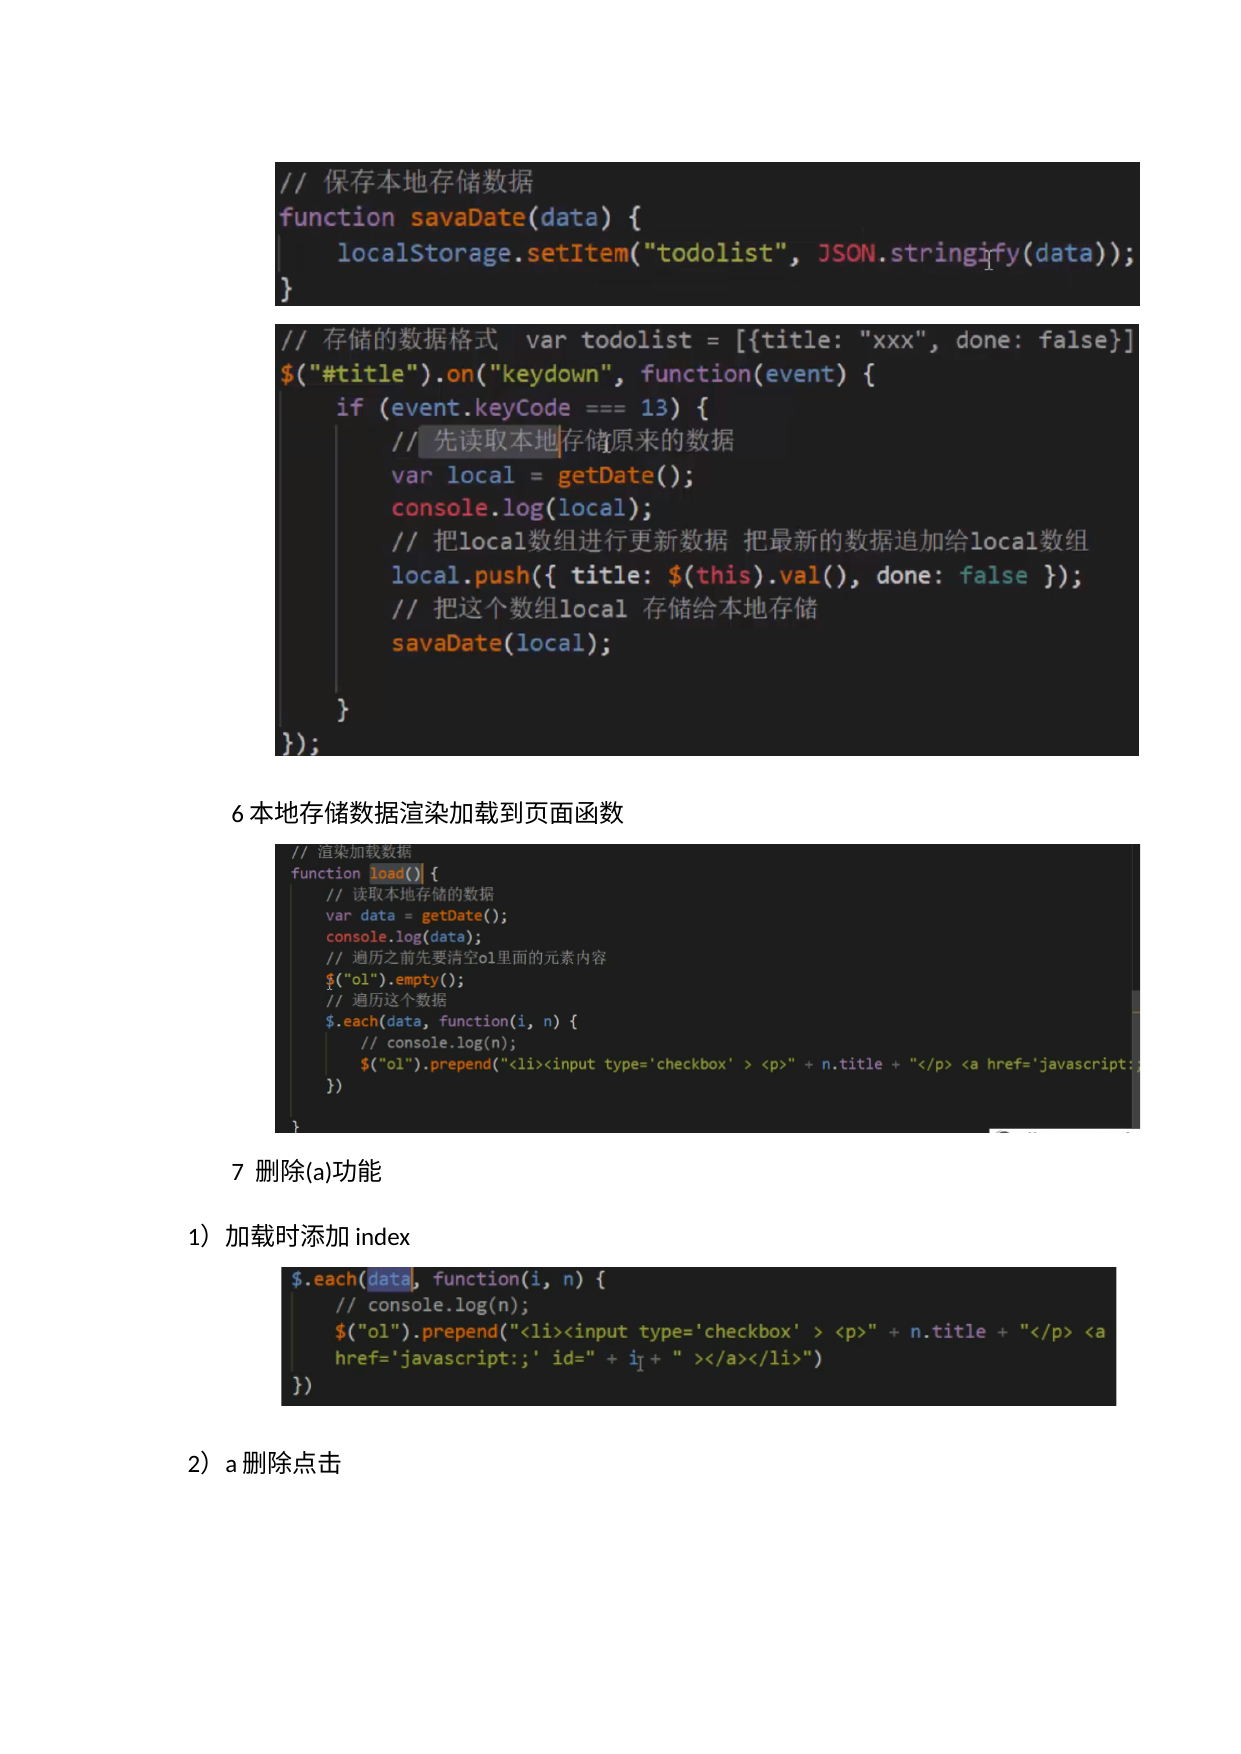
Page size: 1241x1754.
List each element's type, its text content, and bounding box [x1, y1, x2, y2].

list 加载时添加index [187, 1202, 1053, 1267]
list a删除点击 [187, 1429, 1053, 1494]
text 7 删除(a)功能 [187, 1137, 1053, 1202]
picture [275, 162, 1140, 306]
picture [275, 844, 1141, 1133]
picture [275, 324, 1139, 756]
text 6 本地存储数据渲染加载到页面函数 [187, 779, 1053, 844]
picture [281, 1267, 1117, 1406]
